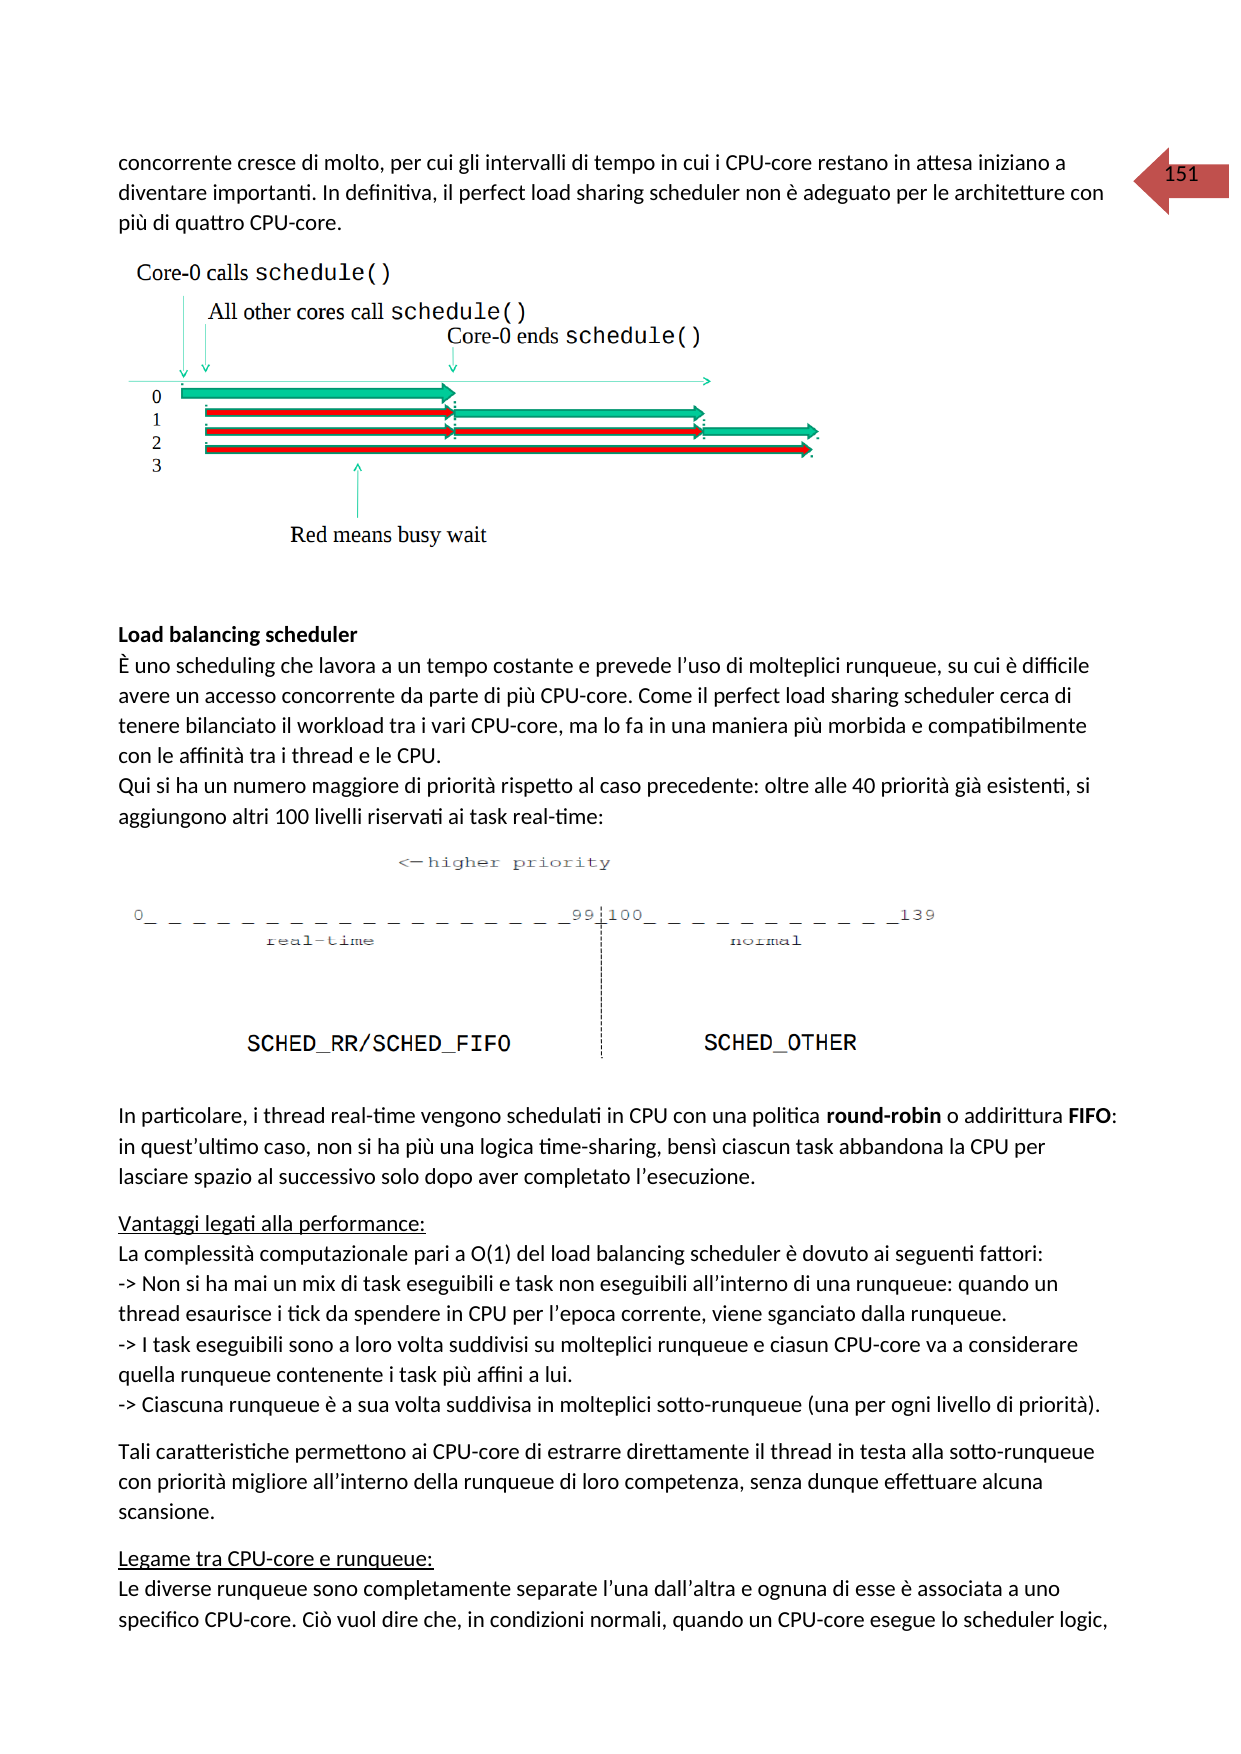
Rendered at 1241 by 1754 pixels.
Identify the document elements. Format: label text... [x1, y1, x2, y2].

text Load balancing scheduler È uno scheduling che lavora a un tempo costante e prevede l’uso di molteplici runqueue, su cui è difficile avere un accesso concorrente da parte di più CPU-core. Come il perfect load sharing scheduler cerca di tenere bilanciato il workload tra i vari CPU-core, ma lo fa in una maniera più morbida e compatibilmente con le affinità tra i thread e le CPU. Qui si ha un numero maggiore di priorità rispetto al caso precedente: oltre alle 40 priorità già esistenti, si aggiungono altri 100 livelli riservati ai task real-time: [118, 621, 1122, 830]
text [118, 148, 1122, 236]
picture [118, 848, 952, 1083]
text Tali caratteristiche permettono ai CPU-core di estrarre direttamente il thread in testa alla sotto-runqueue con priorità migliore all’interno della runqueue di loro competenza, senza dunque effettuare alcuna scansione. [118, 1437, 1122, 1525]
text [118, 1544, 1122, 1633]
picture [118, 255, 825, 555]
text Vantaggi legati alla performance: La complessità computazionale pari a O(1) del load balancing scheduler è dovuto ai seguenti fattori: -> Non si ha mai un mix di task eseguibili e task non eseguibili all’interno di una runqueue: quando un thread esaurisce i tick da spendere in CPU per l’epoca corrente, viene sganciato dalla runqueue. -> I task eseguibili sono a loro volta suddivisi su molteplici runqueue e ciasun CPU-core va a considerare quella runqueue contenente i task più affini a lui. -> Ciascuna runqueue è a sua volta suddivisa in molteplici sotto-runqueue (una per ogni livello di priorità). [118, 1209, 1122, 1418]
text In particolare, i thread real-time vengono schedulati in CPU con una politica round-robin o addirittura FIFO: in quest’ultimo caso, non si ha più una logica time-sharing, bensì ciascun task abbandona la CPU per lasciare spazio al successivo solo dopo aver completato l’esecuzione. [118, 1102, 1122, 1190]
